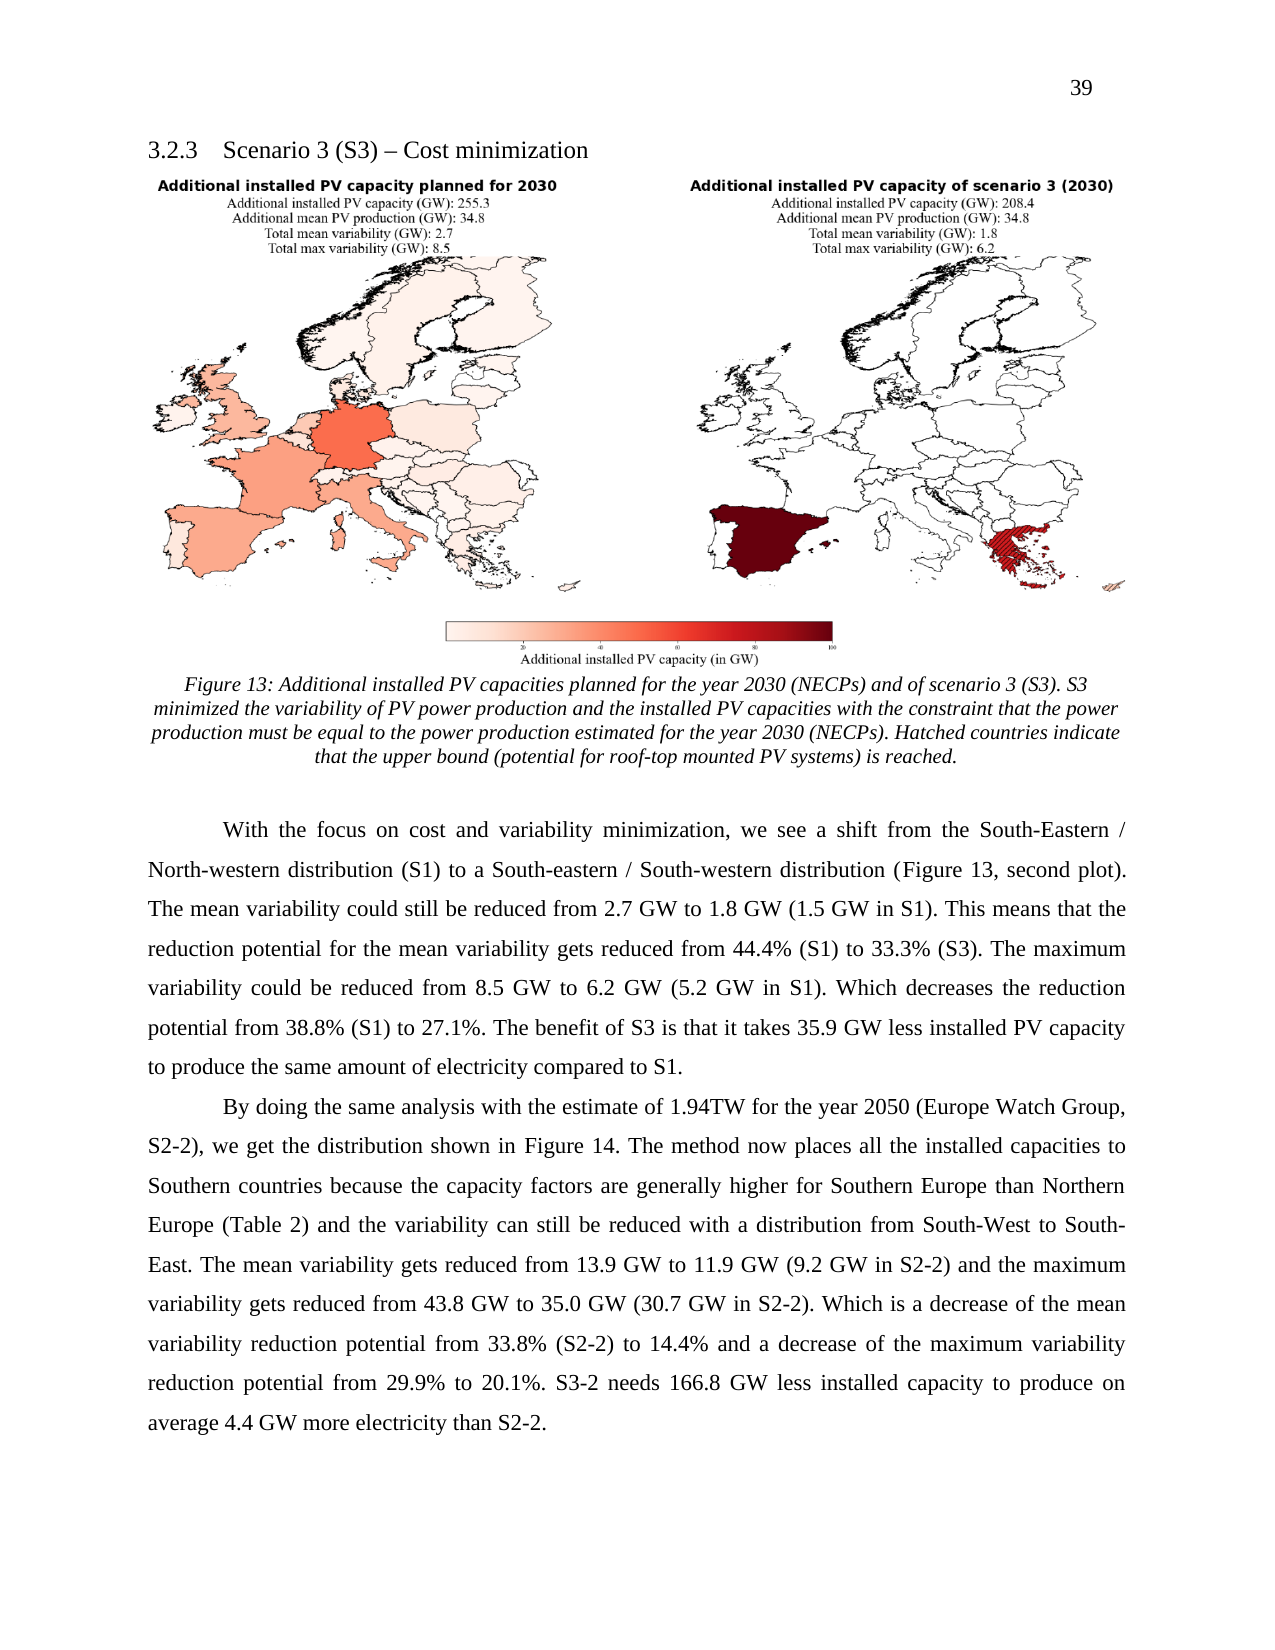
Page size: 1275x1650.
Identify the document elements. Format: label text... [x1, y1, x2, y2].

text With the focus on cost and variability minimization, we see a shift from the South-Eastern / North-western distribution (S1) to a South-eastern / South-western distribution (Figure 12, second plot). The mean variability could still be reduced from 2.7 GW to 1.8 GW (1.5 GW in S1). This means that the reduction potential for the mean variability gets reduced from 44.4% (S1) to 33.3% (S3). The maximum variability could be reduced from 8.5 GW to 6.2 GW (5.2 GW in S1). Which decreases the reduction potential from 38.8% (S1) to 27.1%. The benefit of S3 is that it takes 35.9 GW less installed PV capacity to produce the same amount of electricity compared to S1. [148, 789, 1127, 1080]
subtitle Scenario 3 (S3) – Cost minimization [148, 135, 1127, 163]
text By doing the same analysis with the estimate of 1.94TW for the year 2050 (Europe Watch Group, S2-2), we get the distribution shown in Figure 13. The method now places all the installed capacities to Southern countries because the capacity factors are generally higher for Southern Europe than Northern Europe (Table 2) and the variability can still be reduced with a distribution from South-West to South-East. The mean variability gets reduced from 13.9 GW to 11.9 GW (9.2 GW in S2-2) and the maximum variability gets reduced from 43.8 GW to 35.0 GW (30.7 GW in S2-2). Which is a decrease of the mean variability reduction potential from 33.8% (S2-2) to 14.4% and a decrease of the maximum variability reduction potential from 29.9% to 20.1%. S3-2 needs 166.8 GW less installed capacity to produce on average 4.4 GW more electricity than S2-2. [148, 1093, 1127, 1435]
picture [145, 171, 1127, 674]
